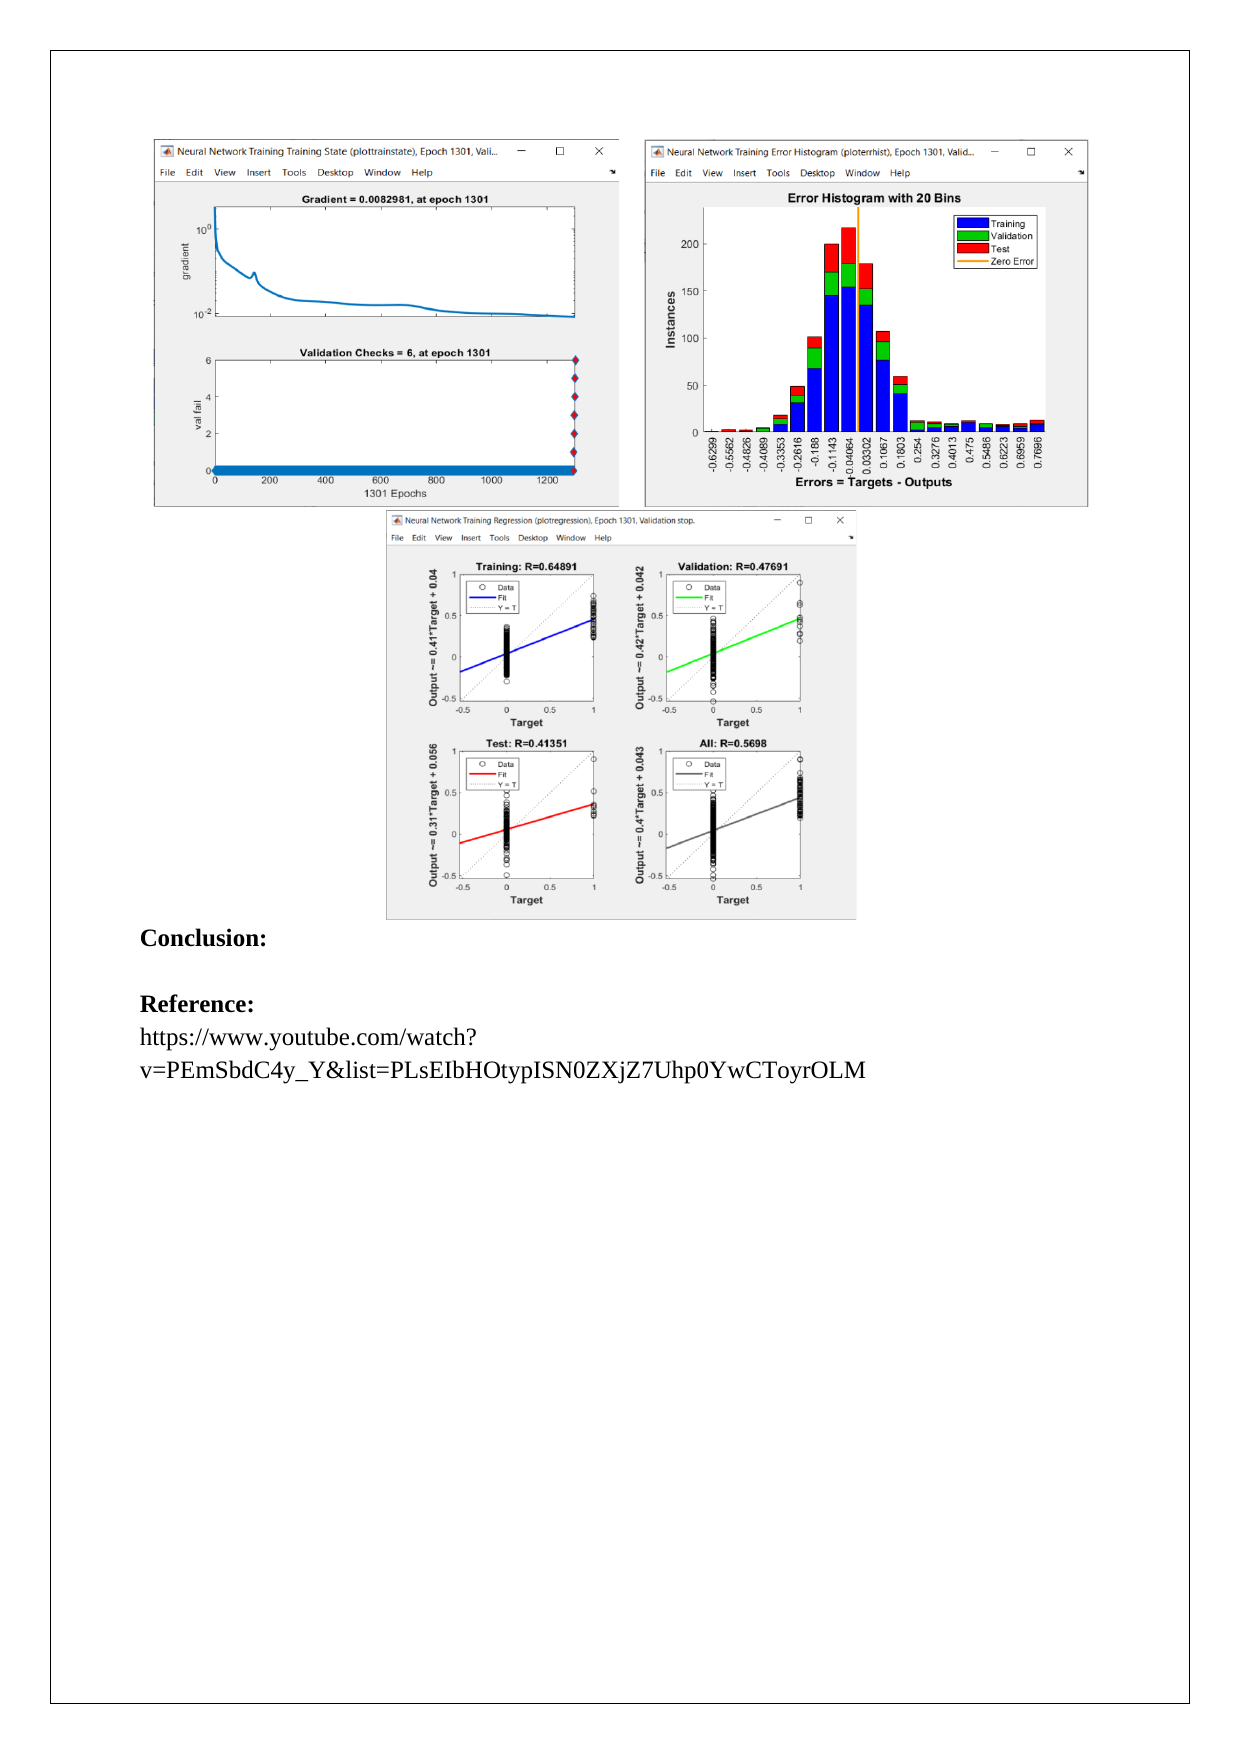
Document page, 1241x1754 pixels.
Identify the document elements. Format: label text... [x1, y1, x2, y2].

text Reference: [139, 989, 1103, 1018]
picture [153, 139, 619, 507]
picture [386, 510, 857, 920]
text https://www.youtube.com/watch?v=PEmSbdC4y_Y&list=PLsEIbHOtypISN0ZXjZ7Uhp0YwCToyrOLM [139, 1022, 1103, 1084]
text Conclusion: [139, 923, 1103, 952]
picture [644, 139, 1089, 507]
